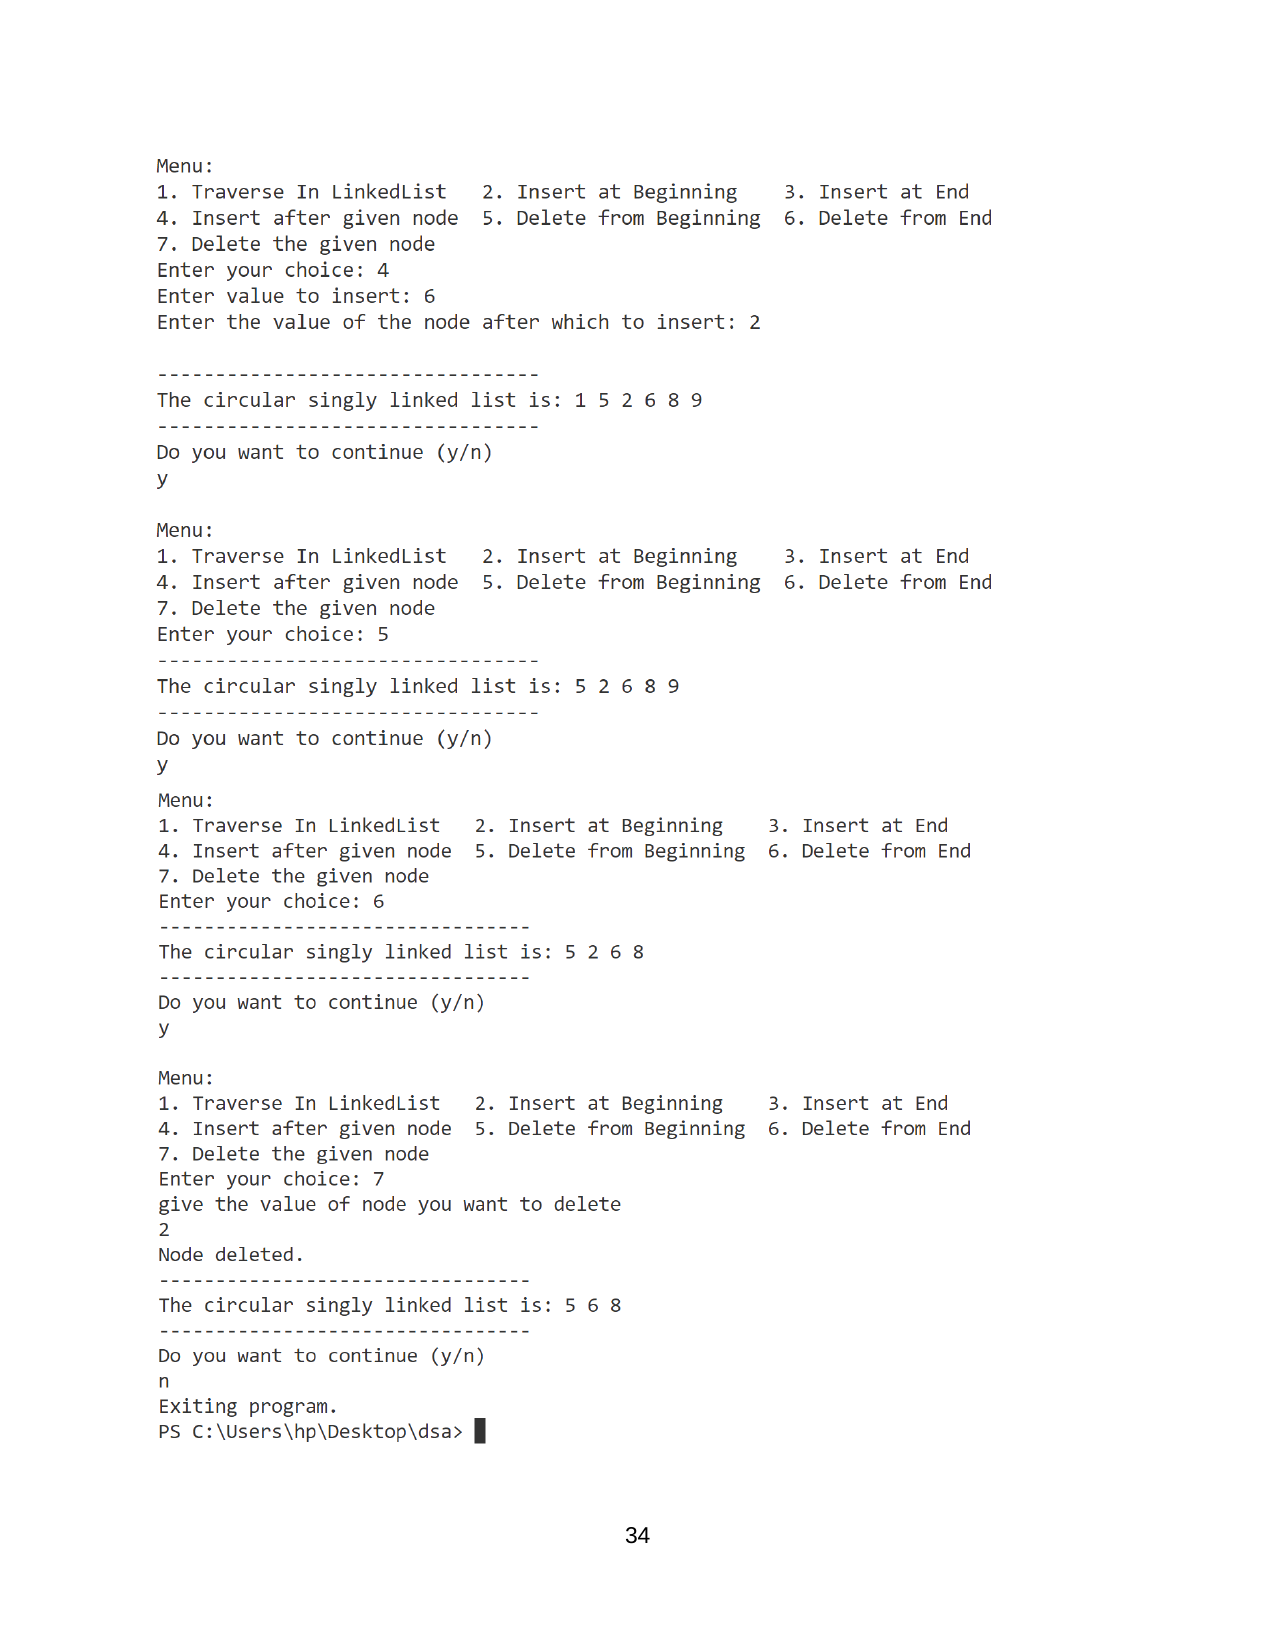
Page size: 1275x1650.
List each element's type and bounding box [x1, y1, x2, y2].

picture [150, 784, 978, 1449]
picture [150, 150, 1006, 781]
